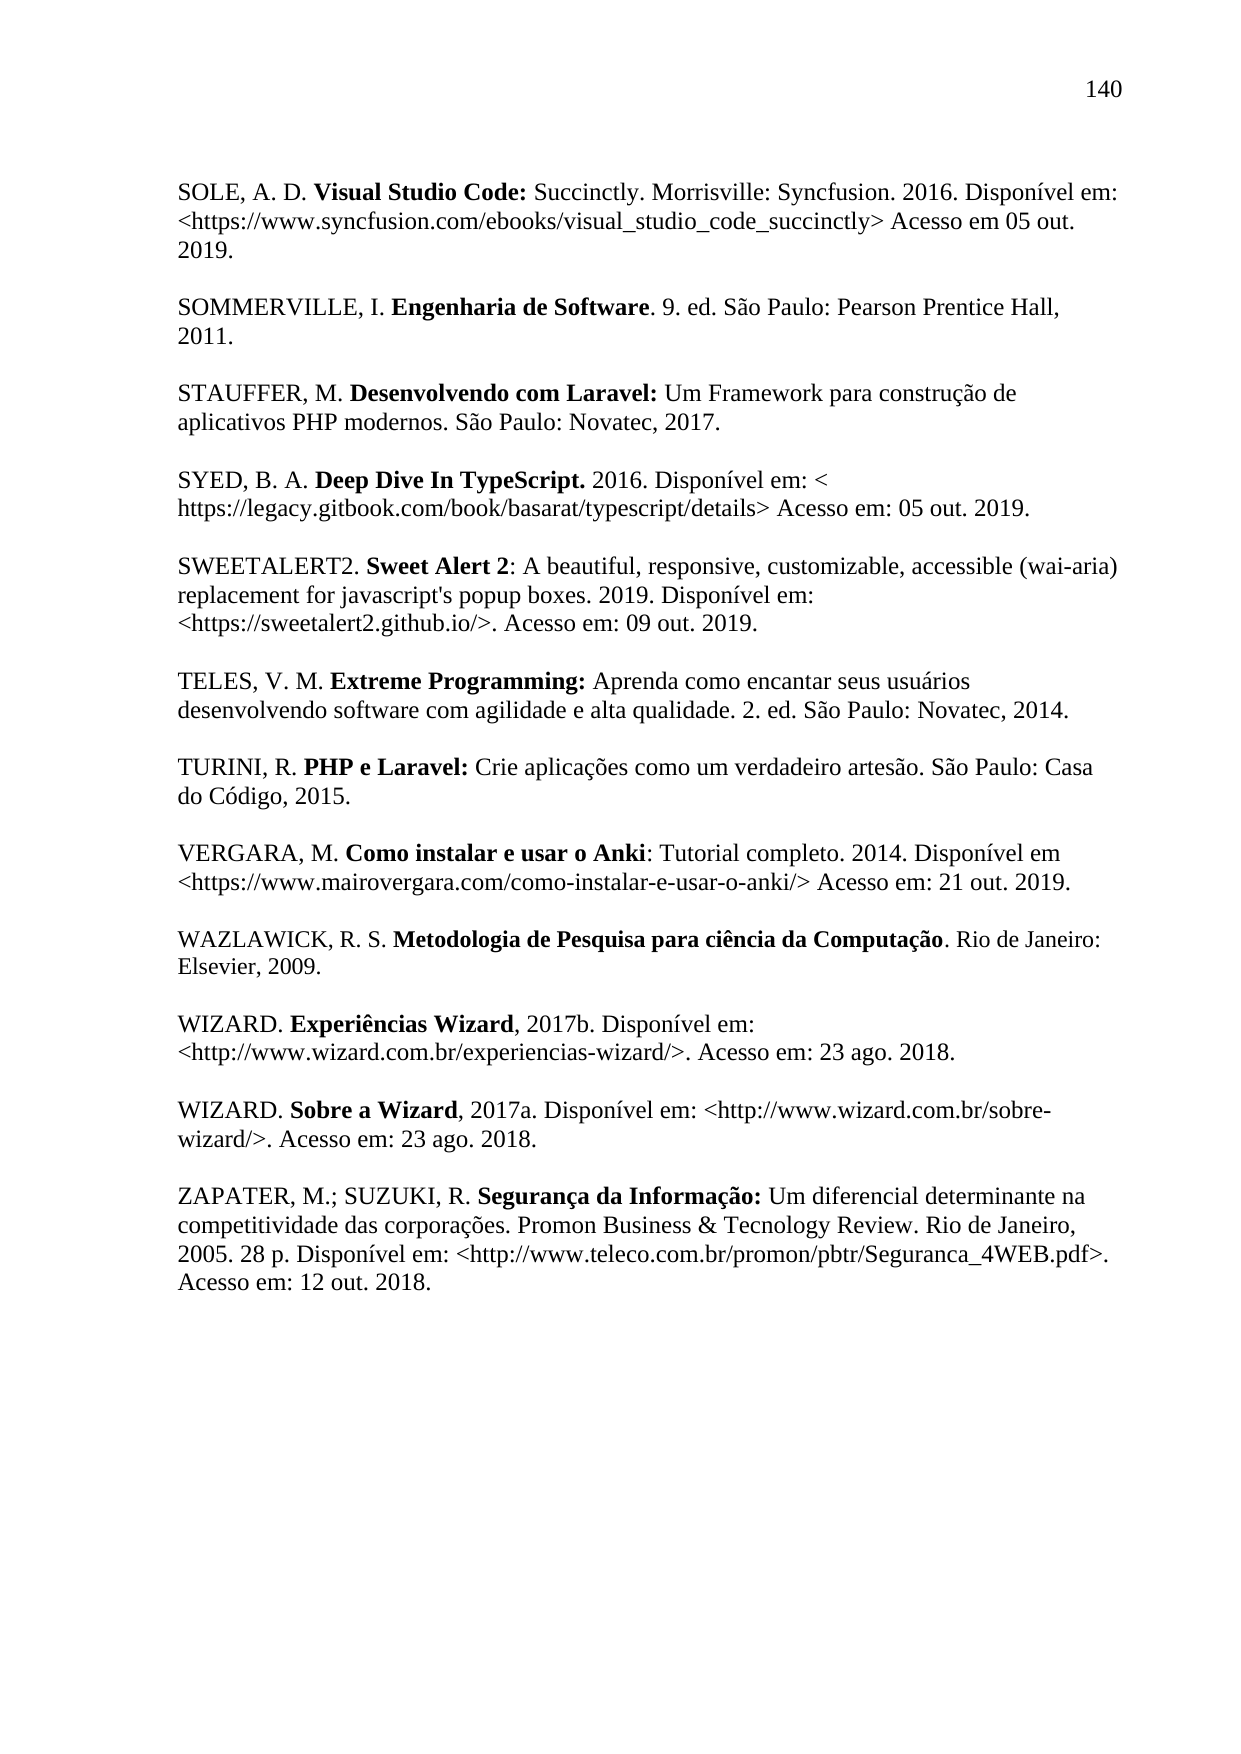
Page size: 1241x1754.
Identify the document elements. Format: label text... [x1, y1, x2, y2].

text TELES, V. M. Extreme Programming: Aprenda como encantar seus usuários desenvolvendo software com agilidade e alta qualidade. 2. ed. São Paulo: Novatec, 2014. [177, 666, 1122, 723]
text SYED, B. A. Deep Dive In TypeScript. 2016. Disponível em: < https://legacy.gitbook.com/book/basarat/typescript/details> Acesso em: 05 out. 2019. [177, 465, 1122, 522]
text WIZARD. Experiências Wizard, 2017b. Disponível em: <http://www.wizard.com.br/experiencias-wizard/>. Acesso em: 23 ago. 2018. [177, 1009, 1122, 1066]
text SOMMERVILLE, I. Engenharia de Software. 9. ed. São Paulo: Pearson Prentice Hall, 2011. [177, 292, 1122, 350]
text SWEETALERT2. Sweet Alert 2: A beautiful, responsive, customizable, accessible (wai-aria) replacement for javascript's popup boxes. 2019. Disponível em: <https://sweetalert2.github.io/>. Acesso em: 09 out. 2019. [177, 551, 1122, 637]
text WIZARD. Sobre a Wizard, 2017a. Disponível em: <http://www.wizard.com.br/sobre-wizard/>. Acesso em: 23 ago. 2018. [177, 1095, 1122, 1152]
text ZAPATER, M.; SUZUKI, R. Segurança da Informação: Um diferencial determinante na competitividade das corporações. Promon Business & Tecnology Review. Rio de Janeiro, 2005. 28 p. Disponível em: <http://www.teleco.com.br/promon/pbtr/Seguranca_4WEB.pdf>. Acesso em: 12 out. 2018. [177, 1181, 1122, 1296]
text SOLE, A. D. Visual Studio Code: Succinctly. Morrisville: Syncfusion. 2016. Disponível em: <https://www.syncfusion.com/ebooks/visual_studio_code_succinctly> Acesso em 05 out. 2019. [177, 177, 1122, 263]
text STAUFFER, M. Desenvolvendo com Laravel: Um Framework para construção de aplicativos PHP modernos. São Paulo: Novatec, 2017. [177, 378, 1122, 436]
text WAZLAWICK, R. S. Metodologia de Pesquisa para ciência da Computação. Rio de Janeiro: Elsevier, 2009. [177, 925, 1122, 980]
text VERGARA, M. Como instalar e usar o Anki: Tutorial completo. 2014. Disponível em <https://www.mairovergara.com/como-instalar-e-usar-o-anki/> Acesso em: 21 out. 2019. [177, 838, 1122, 896]
text TURINI, R. PHP e Laravel: Crie aplicações como um verdadeiro artesão. São Paulo: Casa do Código, 2015. [177, 752, 1122, 810]
